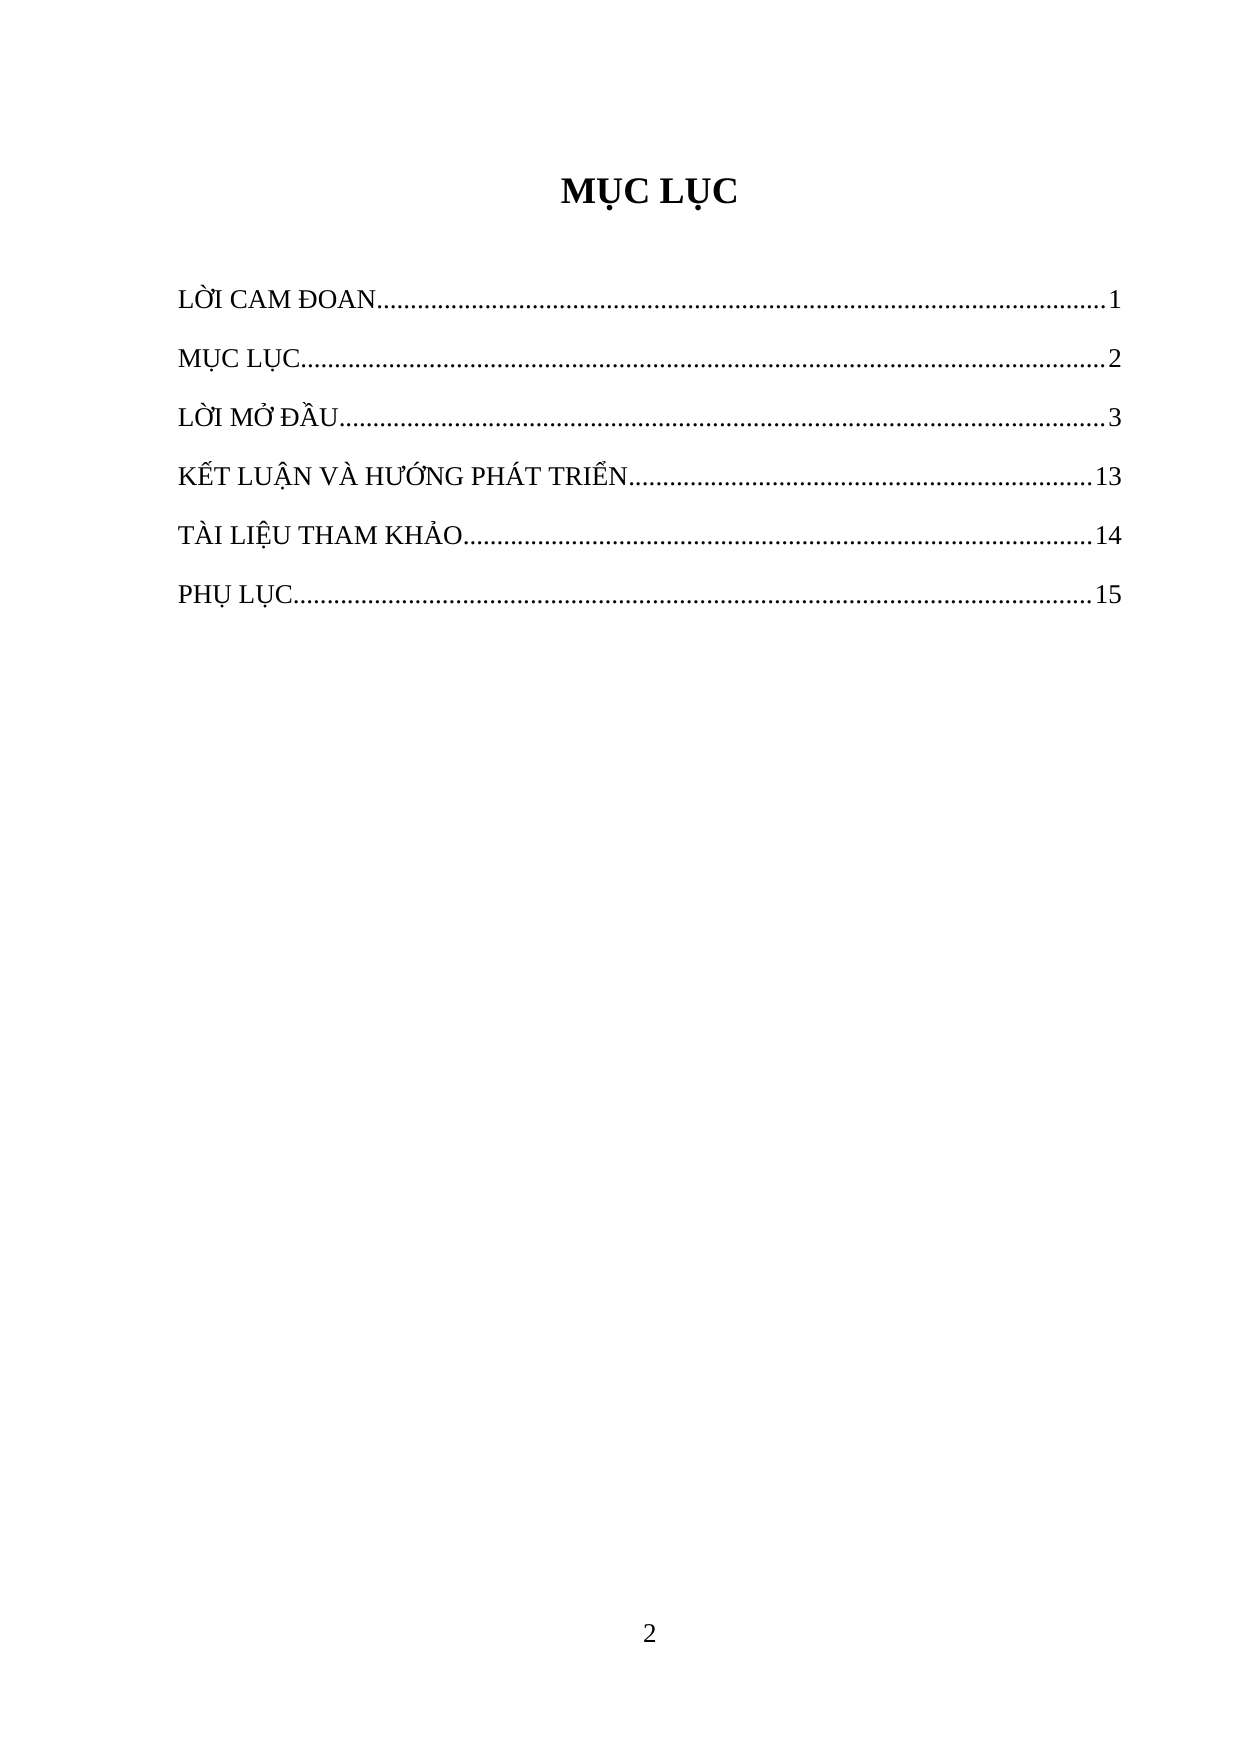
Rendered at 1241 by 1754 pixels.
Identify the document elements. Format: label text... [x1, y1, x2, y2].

subtitle MỤC LỤC [177, 168, 1122, 211]
